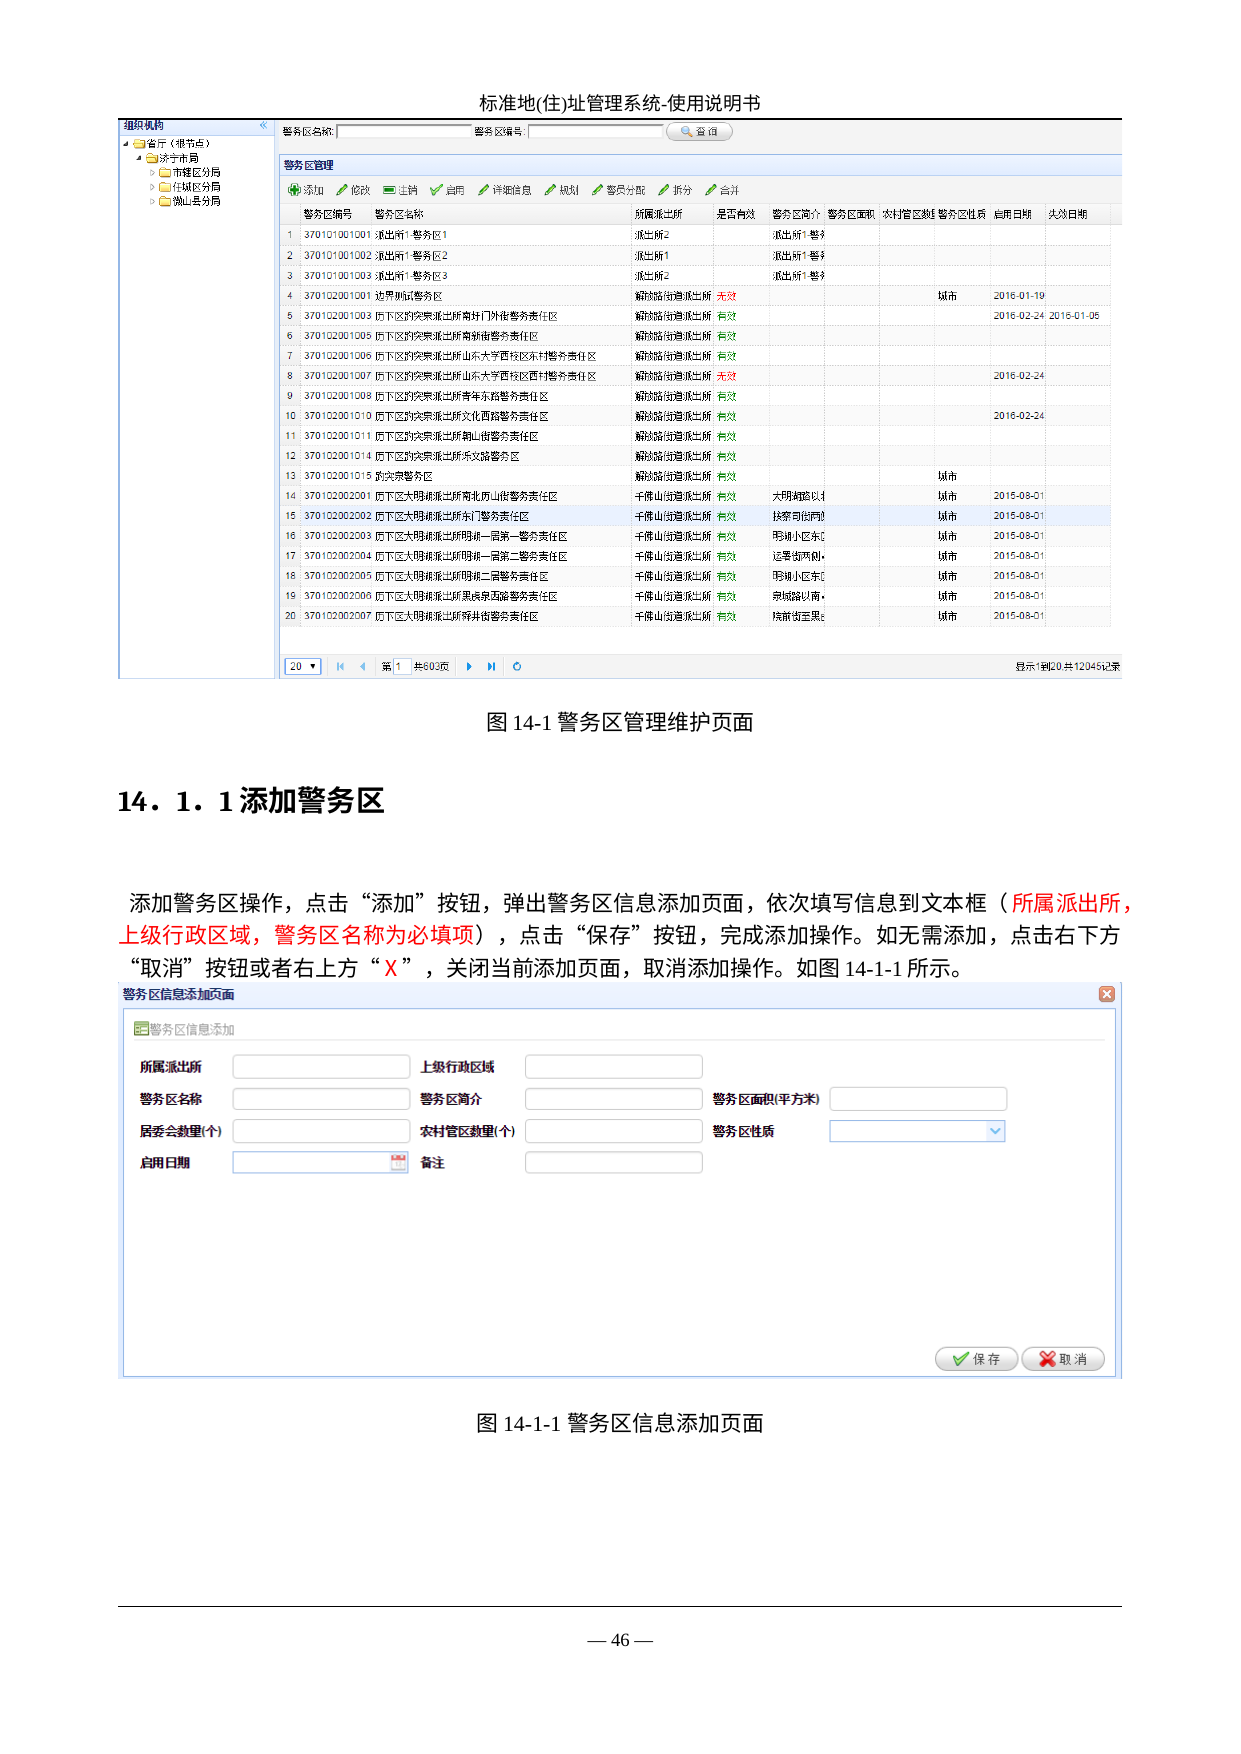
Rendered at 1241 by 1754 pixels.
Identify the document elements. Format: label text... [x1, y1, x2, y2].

text 图14-1 警务区管理维护页面 [118, 704, 1122, 737]
picture [118, 120, 1123, 679]
subtitle 14．1．1 添加警务区 [118, 766, 1122, 831]
text 添加警务区操作，点击“添加”按钮，弹出警务区信息添加页面，依次填写信息到文本框（所属派出所，上级行政区域，警务区名称为必填项），点击“保存”按钮，完成添加操作。如无需添加，点击右下方“取消”按钮或者右上方“Ⅹ”，关闭当前添加页面，取消添加操作。如图14-1-1所示。 [118, 885, 1122, 982]
picture [118, 982, 1123, 1379]
text 图14-1-1 警务区信息添加页面 [118, 1405, 1122, 1438]
